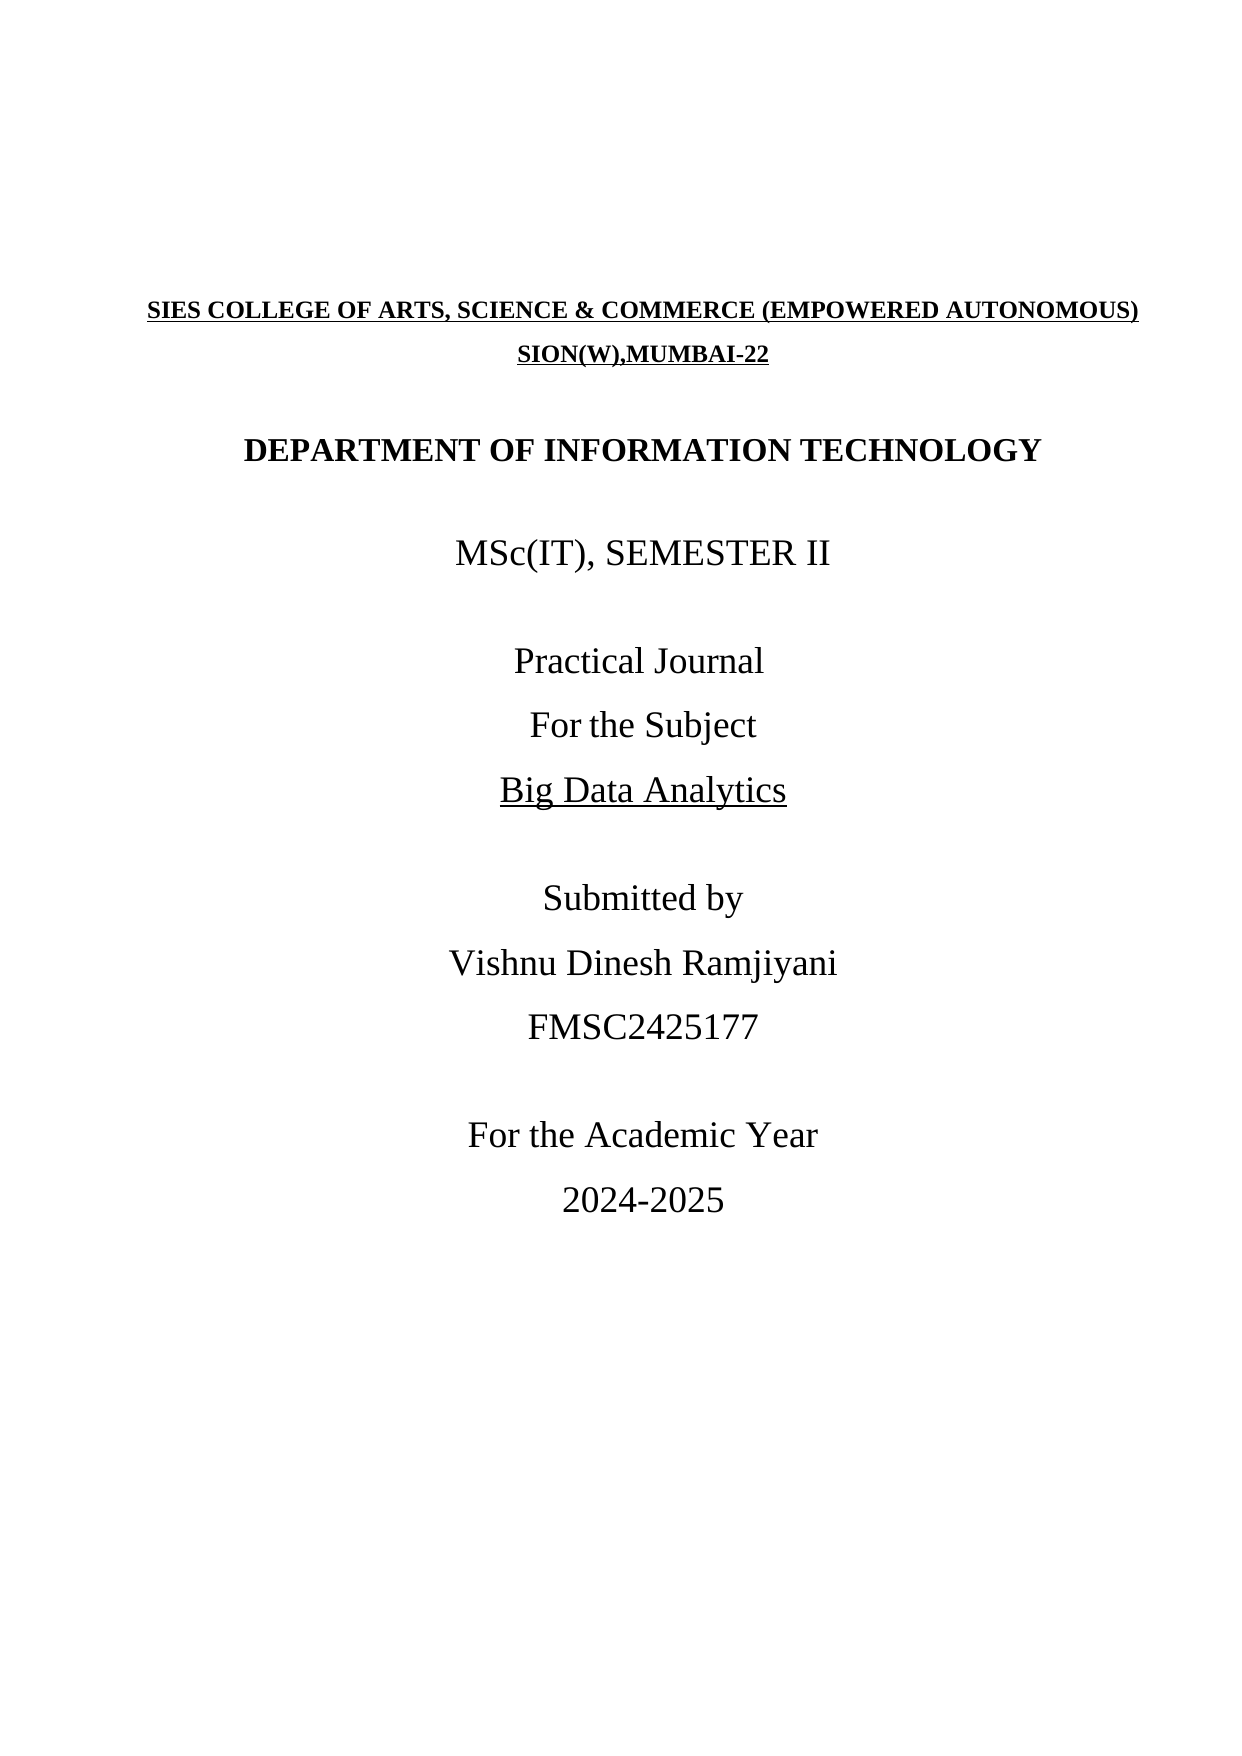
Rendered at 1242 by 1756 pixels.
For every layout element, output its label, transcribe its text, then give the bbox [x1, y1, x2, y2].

text Big Data Analytics [133, 768, 1153, 811]
text SION(W),MUMBAI-22 [133, 339, 1153, 367]
text 2024-2025 [133, 1177, 1153, 1260]
text Vishnu Dinesh Ramjiyani [133, 940, 1153, 983]
text Practical Journal [133, 638, 1153, 681]
text For the Academic Year [133, 1113, 1153, 1156]
text DEPARTMENT OF INFORMATION TECHNOLOGY [133, 382, 1153, 468]
text Submitted by [133, 875, 1153, 918]
text For the Subject [133, 703, 1153, 746]
text MSc(IT), SEMESTER II [133, 530, 1153, 573]
text SIES COLLEGE OF ARTS, SCIENCE & COMMERCE (EMPOWERED AUTONOMOUS) [133, 296, 1153, 324]
text FMSC2425177 [133, 1005, 1153, 1048]
